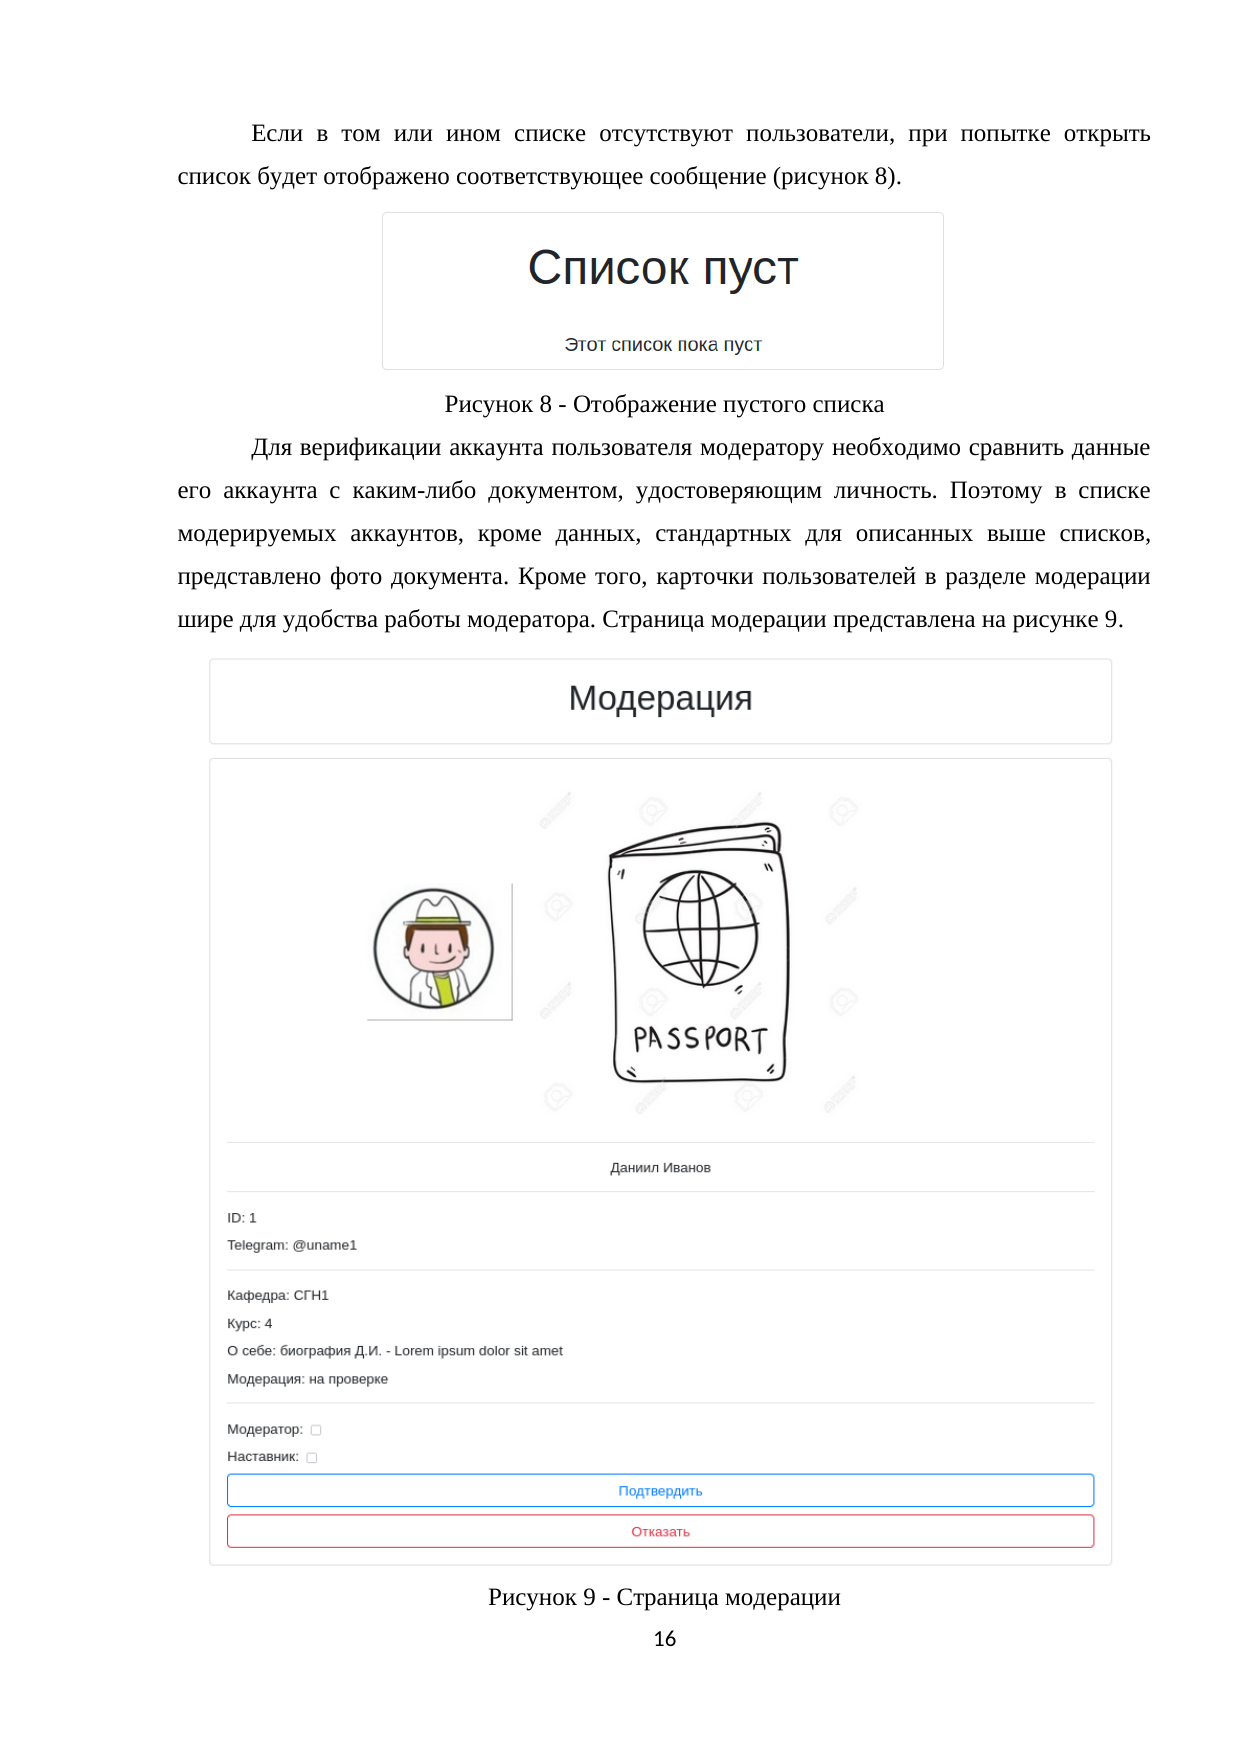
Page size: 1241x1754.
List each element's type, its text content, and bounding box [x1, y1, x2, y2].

text Рисунок 9 - Страница модерации [177, 1582, 1152, 1611]
text Для верификации аккаунта пользователя модератору необходимо сравнить данные его аккаунта с каким-либо документом, удостоверяющим личность. Поэтому в списке модерируемых аккаунтов, кроме данных, стандартных для описанных выше списков, представлено фото документа. Кроме того, карточки пользователей в разделе модерации шире для удобства работы модератора. Страница модерации представлена на рисунке 9. [177, 432, 1152, 633]
text Если в том или ином списке отсутствуют пользователи, при попытке открыть список будет отображено соответствующее сообщение (рисунок 8). [177, 118, 1152, 190]
picture [368, 204, 961, 375]
picture [208, 647, 1121, 1569]
text Рисунок 8 - Отображение пустого списка [177, 389, 1152, 418]
